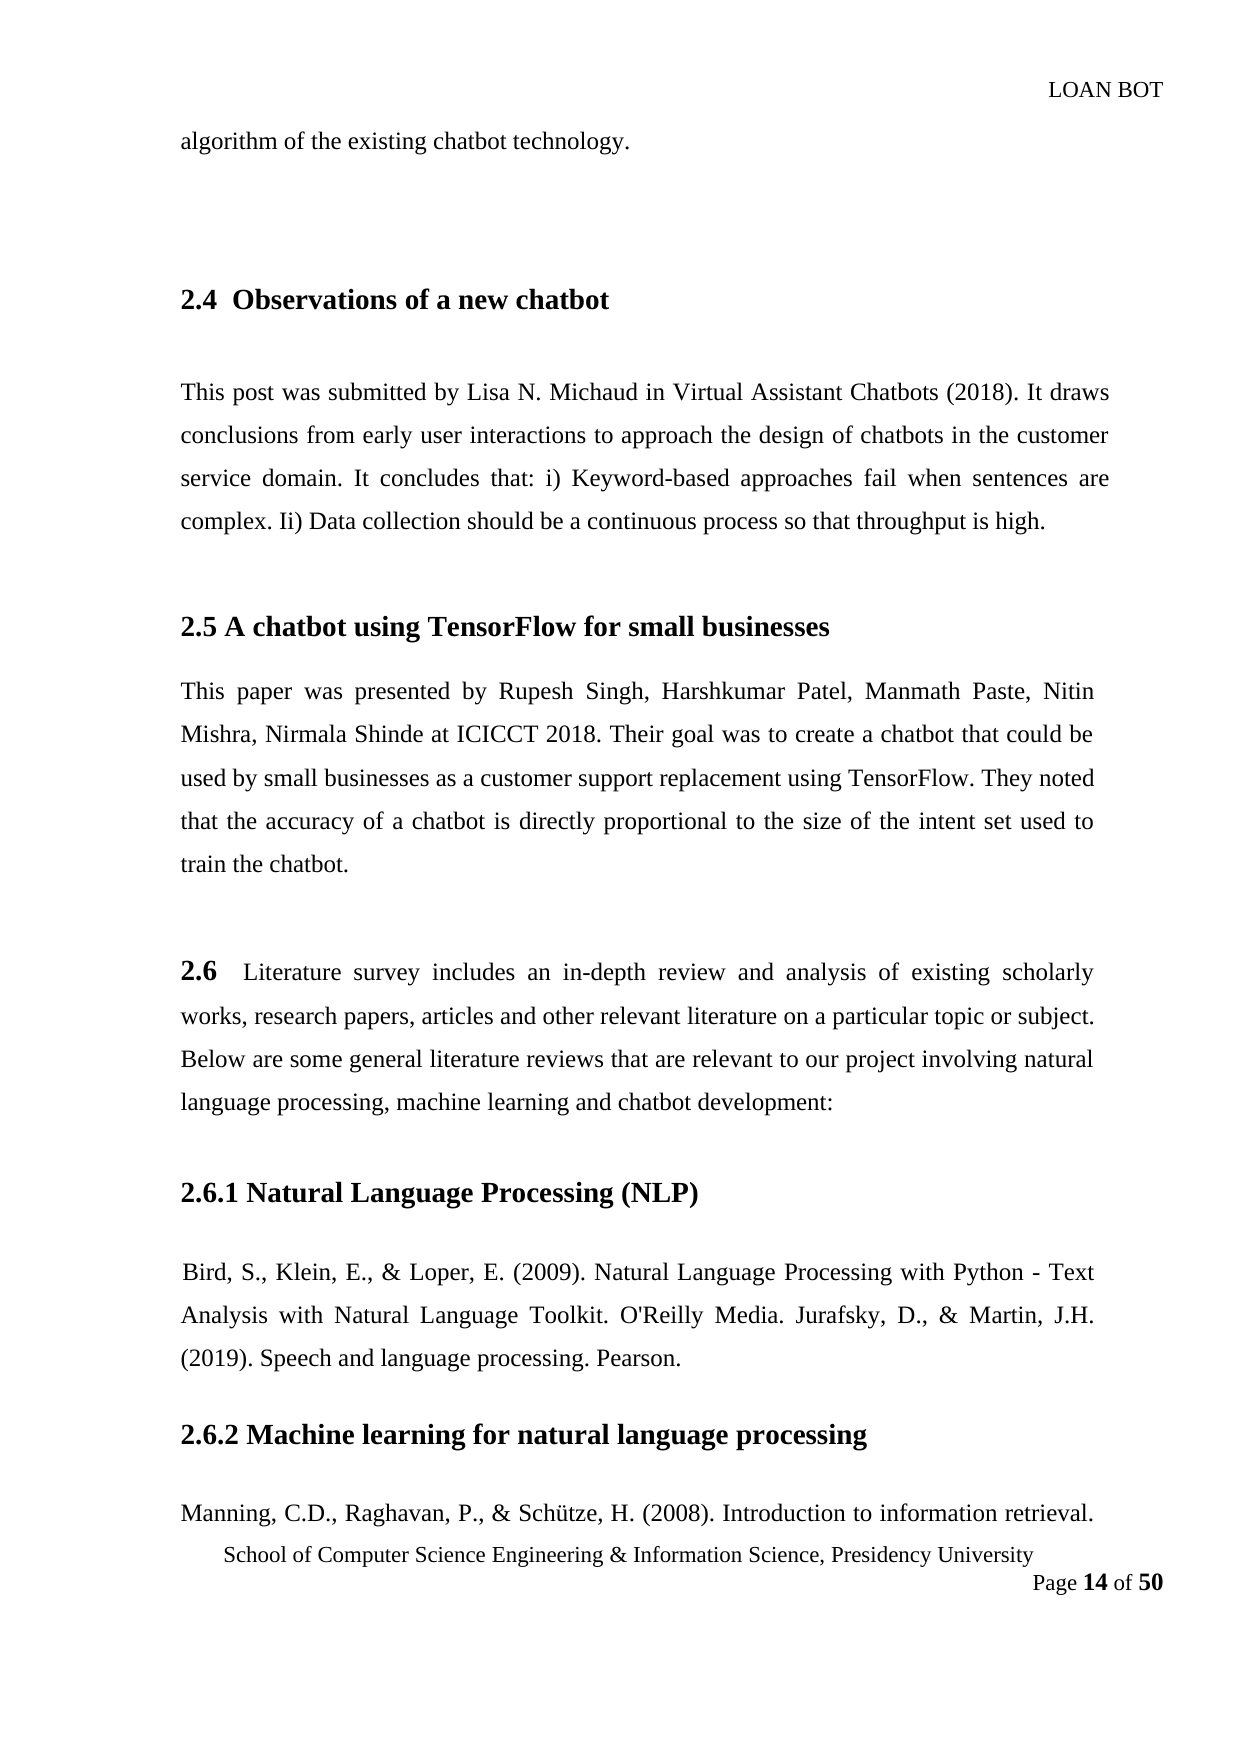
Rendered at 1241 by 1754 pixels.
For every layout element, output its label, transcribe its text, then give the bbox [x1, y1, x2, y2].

text This post was submitted by Lisa N. Michaud in Virtual Assistant Chatbots (2018). It draws conclusions from early user interactions to approach the design of chatbots in the customer service domain. It concludes that: i) Keyword-based approaches fail when sentences are complex. Ii) Data collection should be a continuous process so that throughput is high. [180, 377, 1110, 535]
subtitle Observations of a new chatbot [180, 282, 1163, 316]
text 2.6.2 Machine learning for natural language processing [180, 1417, 1163, 1450]
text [180, 126, 1110, 155]
text Bird, S., Klein, E., & Loper, E. (2009). Natural Language Processing with Python - Text Analysis with Natural Language Toolkit. O'Reilly Media. Jurafsky, D., & Martin, J.H. (2019). Speech and language processing. Pearson. [166, 1257, 1095, 1372]
text This paper was presented by Rupesh Singh, Harshkumar Patel, Manmath Paste, Nitin Mishra, Nirmala Shinde at ICICCT 2018. Their goal was to create a chatbot that could be used by small businesses as a customer support replacement using TensorFlow. They noted that the accuracy of a chatbot is directly proportional to the size of the intent set used to train the chatbot. [180, 676, 1095, 878]
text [180, 1498, 1095, 1527]
text 2.5 A chatbot using TensorFlow for small businesses [180, 609, 1102, 643]
text 2.6 Literature survey includes an in-depth review and analysis of existing scholarly works, research papers, articles and other relevant literature on a particular topic or subject. Below are some general literature reviews that are relevant to our project involving natural language processing, machine learning and chatbot development: [180, 953, 1095, 1116]
text 2.6.1 Natural Language Processing (NLP) [180, 1176, 1163, 1209]
